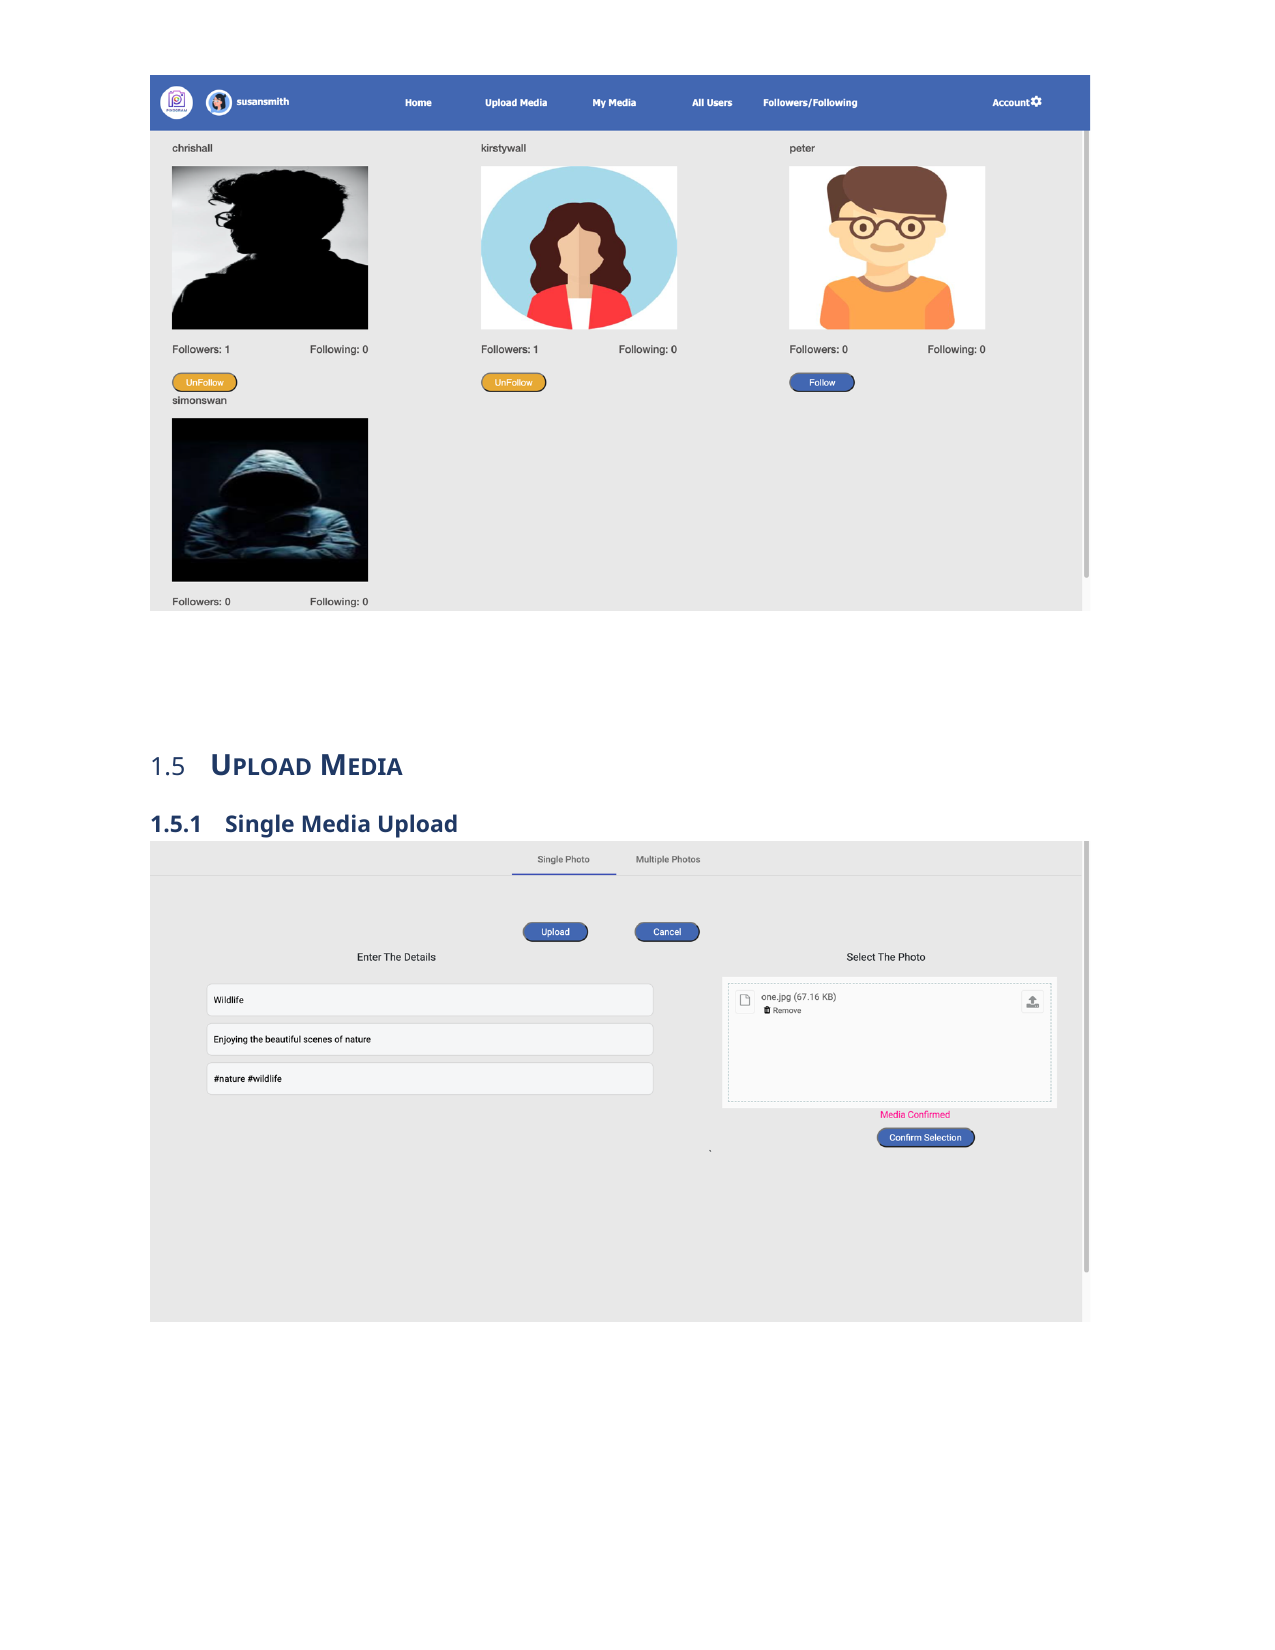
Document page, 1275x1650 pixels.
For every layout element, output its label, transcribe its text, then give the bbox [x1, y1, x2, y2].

subtitle Single Media Upload [150, 808, 1125, 839]
picture [150, 841, 1091, 1322]
picture [150, 75, 1091, 611]
subtitle Upload Media [150, 744, 1125, 784]
